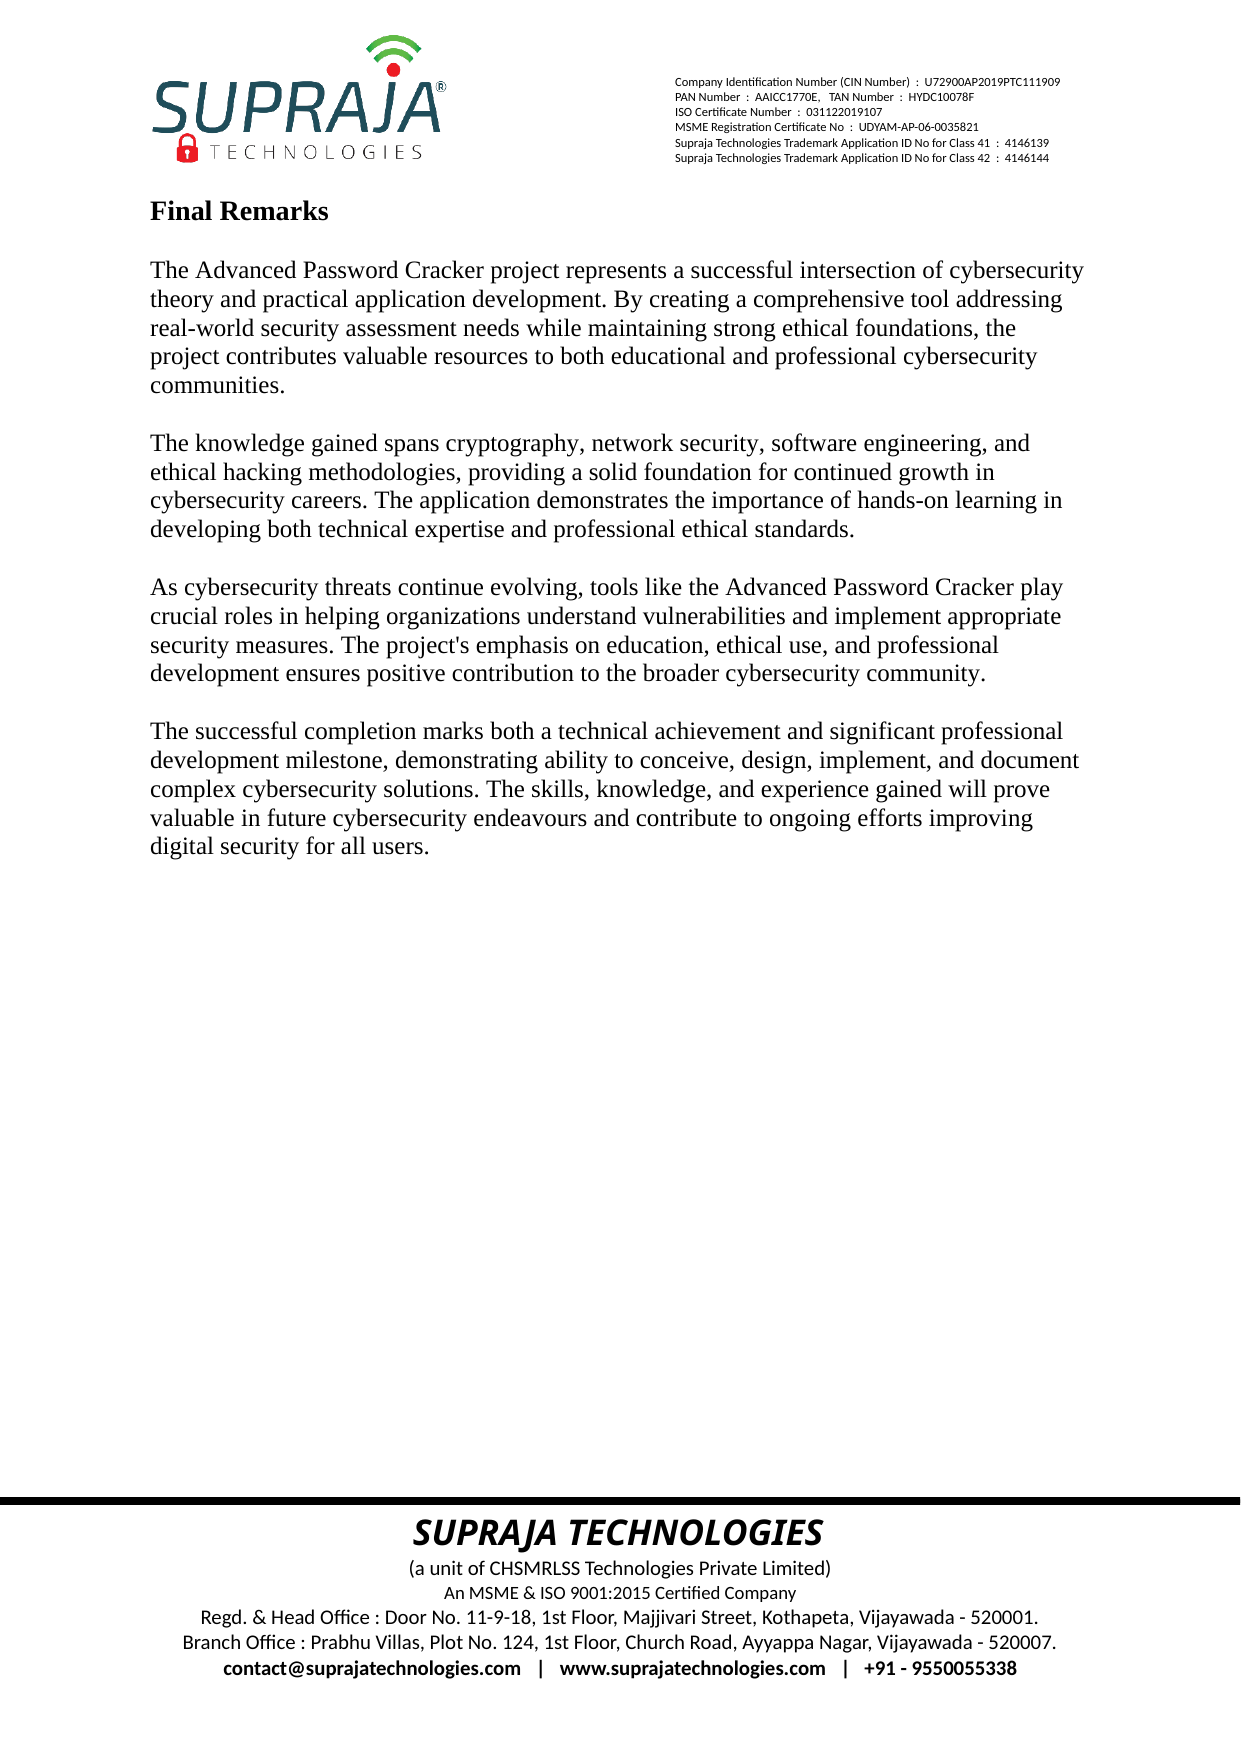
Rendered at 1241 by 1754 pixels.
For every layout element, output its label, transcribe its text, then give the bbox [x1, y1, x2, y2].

text As cybersecurity threats continue evolving, tools like the Advanced Password Cracker play crucial roles in helping organizations understand vulnerabilities and implement appropriate security measures. The project's emphasis on education, ethical use, and professional development ensures positive contribution to the broader cybersecurity community. [150, 572, 1090, 687]
text Final Remarks [150, 194, 1090, 226]
text The Advanced Password Cracker project represents a successful intersection of cybersecurity theory and practical application development. By creating a comprehensive tool addressing real-world security assessment needs while maintaining strong ethical foundations, the project contributes valuable resources to both educational and professional cybersecurity communities. [150, 255, 1090, 399]
text The successful completion marks both a technical achievement and significant professional development milestone, demonstrating ability to conceive, design, implement, and document complex cybersecurity solutions. The skills, knowledge, and experience gained will prove valuable in future cybersecurity endeavours and contribute to ongoing efforts improving digital security for all users. [150, 716, 1090, 860]
picture [150, 35, 449, 163]
text The knowledge gained spans cryptography, network security, software engineering, and ethical hacking methodologies, providing a solid foundation for continued growth in cybersecurity careers. The application demonstrates the importance of hands-on learning in developing both technical expertise and professional ethical standards. [150, 428, 1090, 543]
